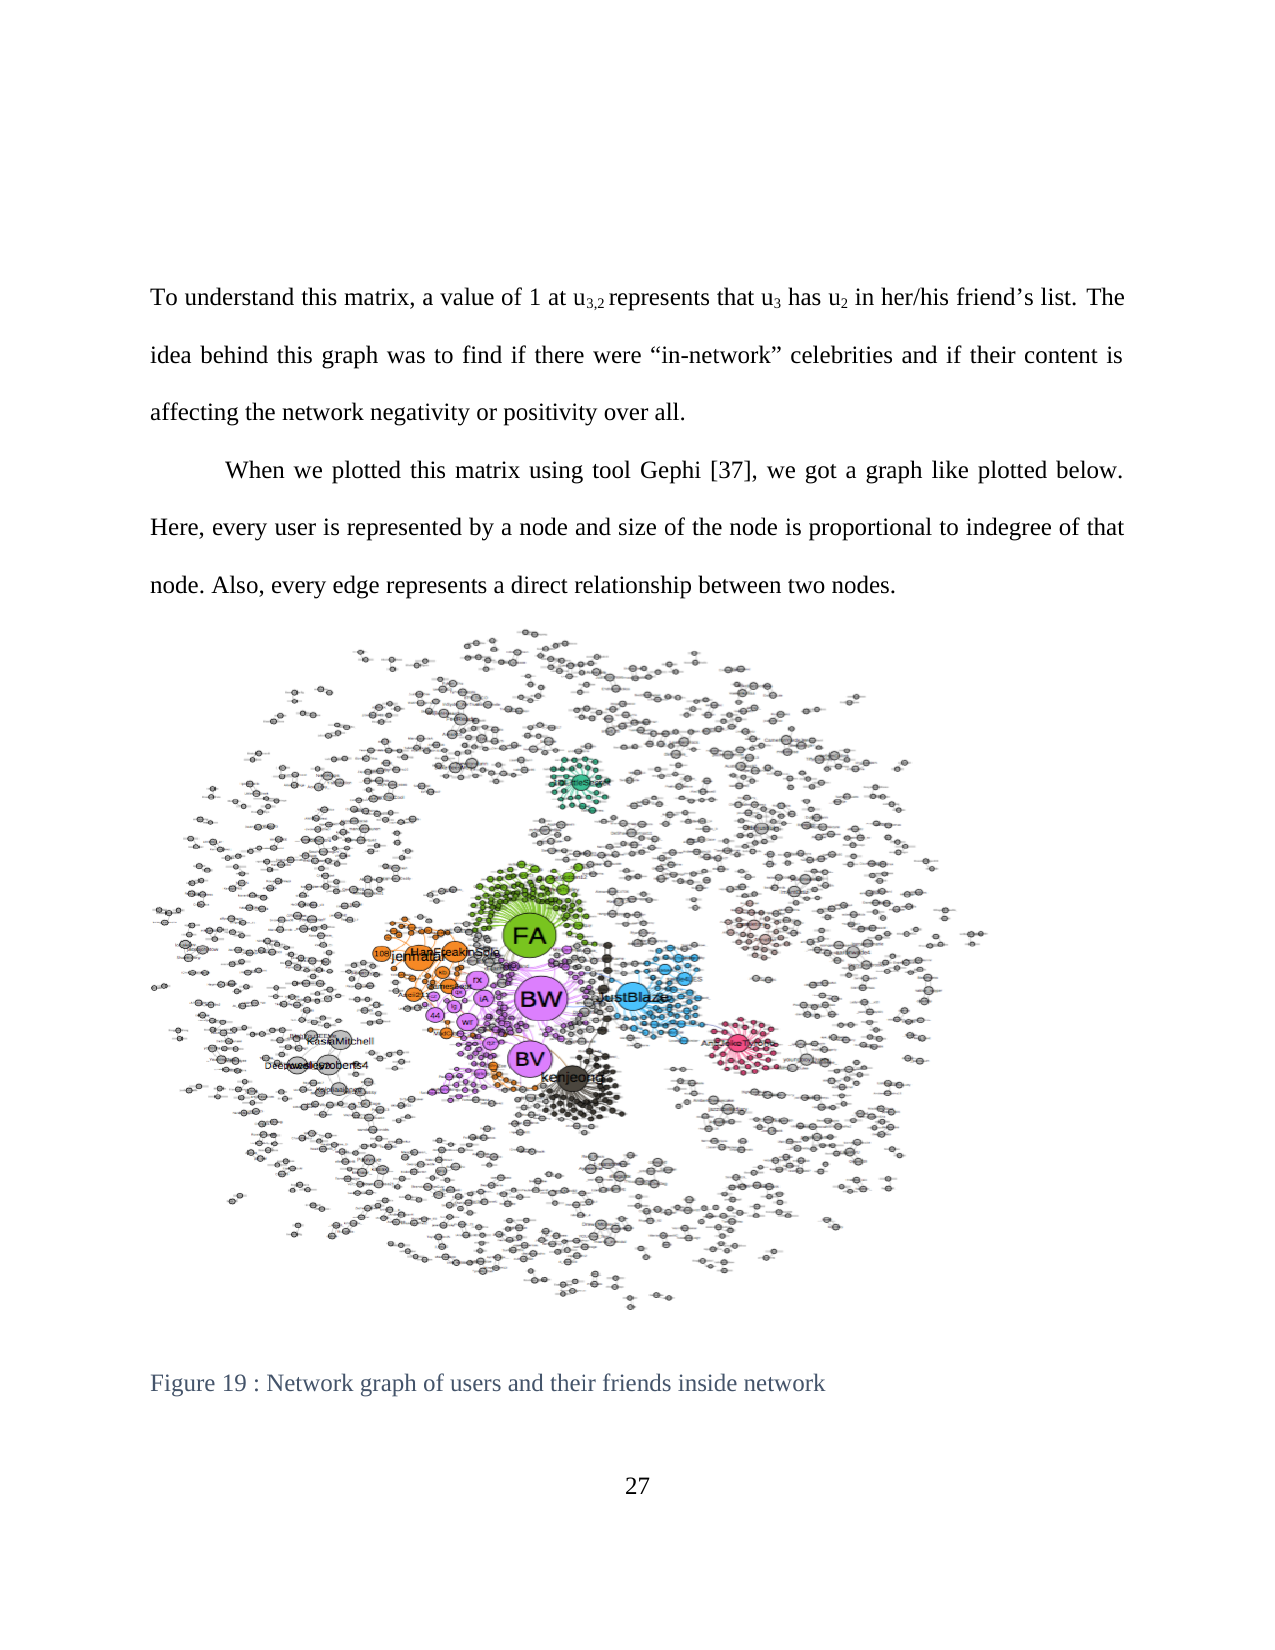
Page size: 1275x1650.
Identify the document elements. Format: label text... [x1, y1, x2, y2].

text When we plotted this matrix using tool Gephi [37], we got a graph like plotted below. Here, every user is represented by a node and size of the node is proportional to indegree of that node. Also, every edge represents a direct relationship between two nodes. [150, 455, 1125, 599]
picture [150, 627, 994, 1340]
text Figure 19 : Network graph of users and their friends inside network [150, 1368, 1125, 1397]
text To understand this matrix, a value of 1 at u3,2 represents that u3 has u2 in her/his friend’s list. The idea behind this graph was to find if there were “in-network” celebrities and if their content is affecting the network negativity or positivity over all. [150, 282, 1125, 426]
